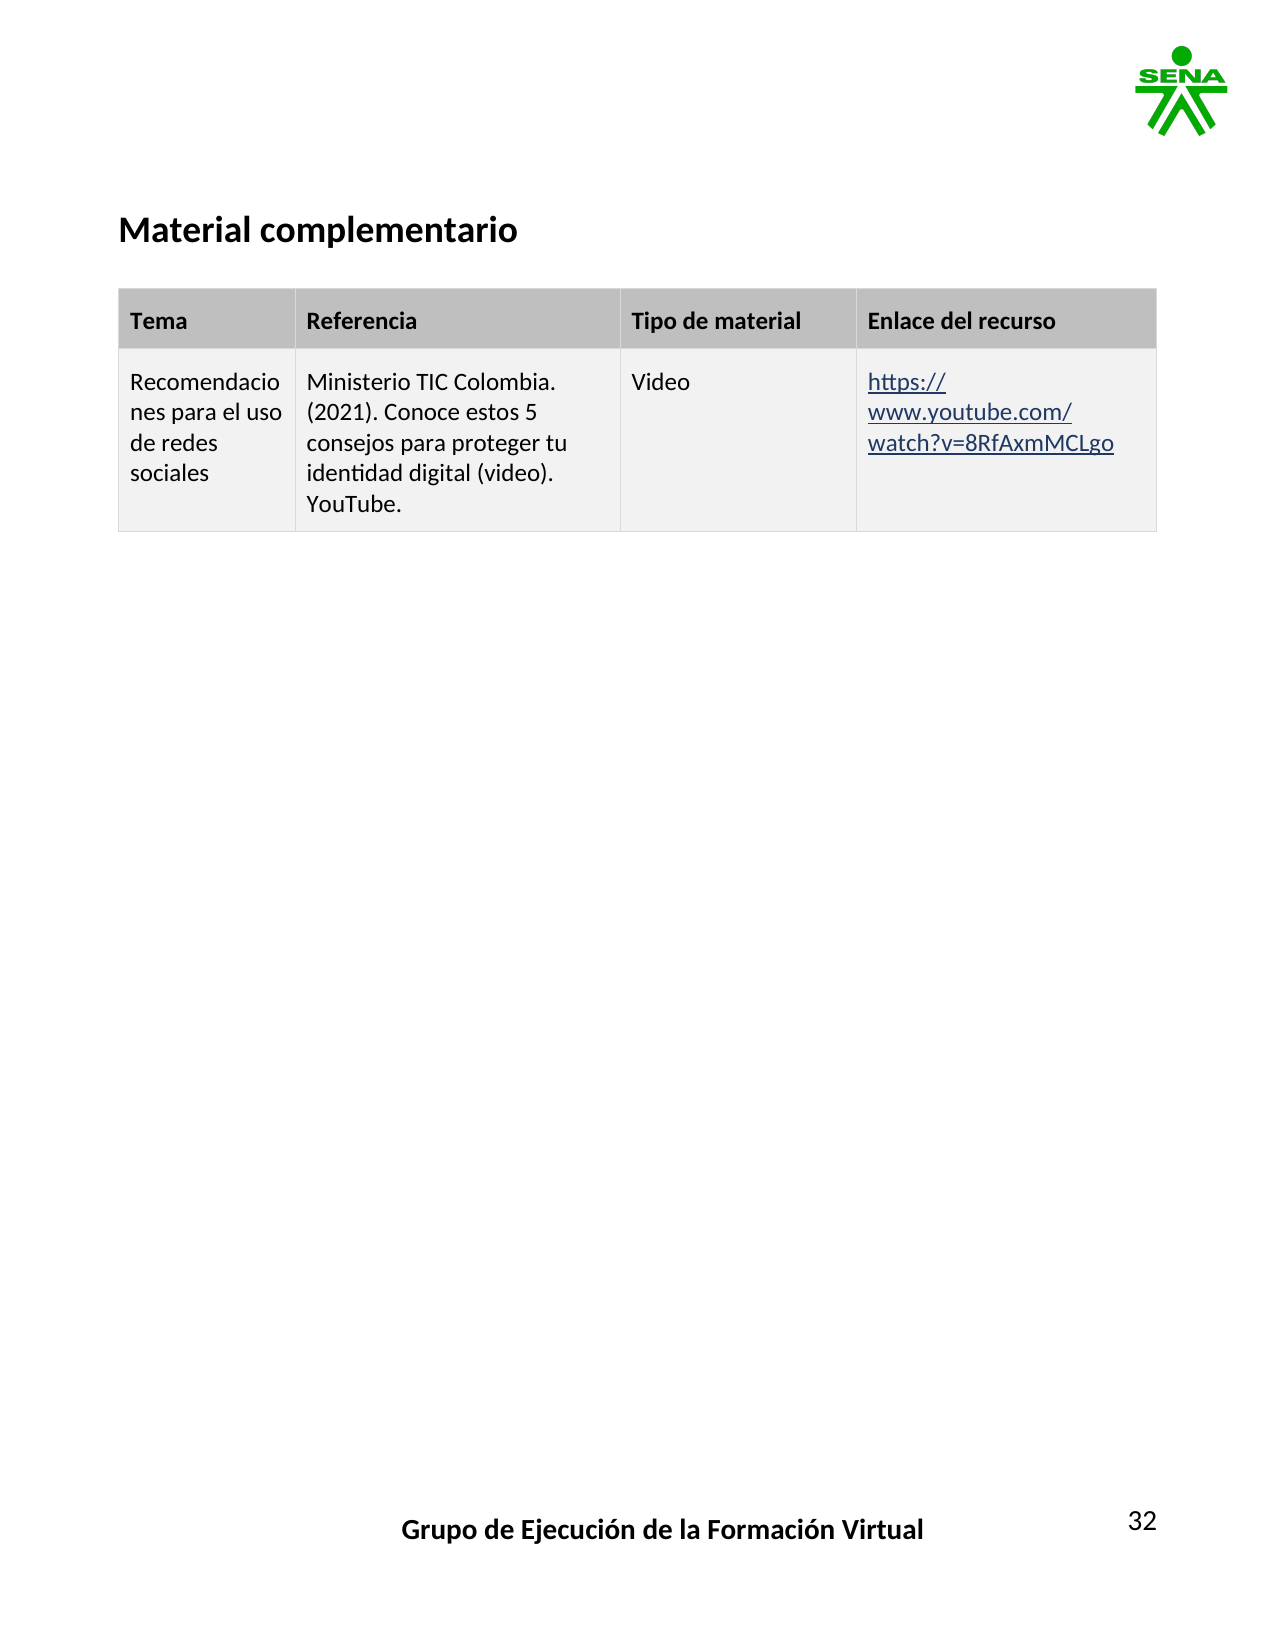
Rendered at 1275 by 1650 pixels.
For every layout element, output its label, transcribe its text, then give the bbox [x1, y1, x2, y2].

picture [1135, 46, 1228, 136]
text Material complementario [118, 206, 1157, 252]
table_cell https://www.youtube.com/watch?v=8RfAxmMCLgo [857, 349, 1156, 531]
table_header Enlace del recurso [857, 289, 1156, 348]
table_header Tipo de material [621, 289, 856, 348]
table_header Tema [119, 289, 295, 348]
table_cell Video [621, 349, 856, 531]
table_header Referencia [296, 289, 620, 348]
table_cell Recomendaciones para el uso de redes sociales [119, 349, 295, 531]
table_cell Ministerio TIC Colombia. (2021). Conoce estos 5 consejos para proteger tu identidad digital (video). YouTube. [296, 349, 620, 531]
